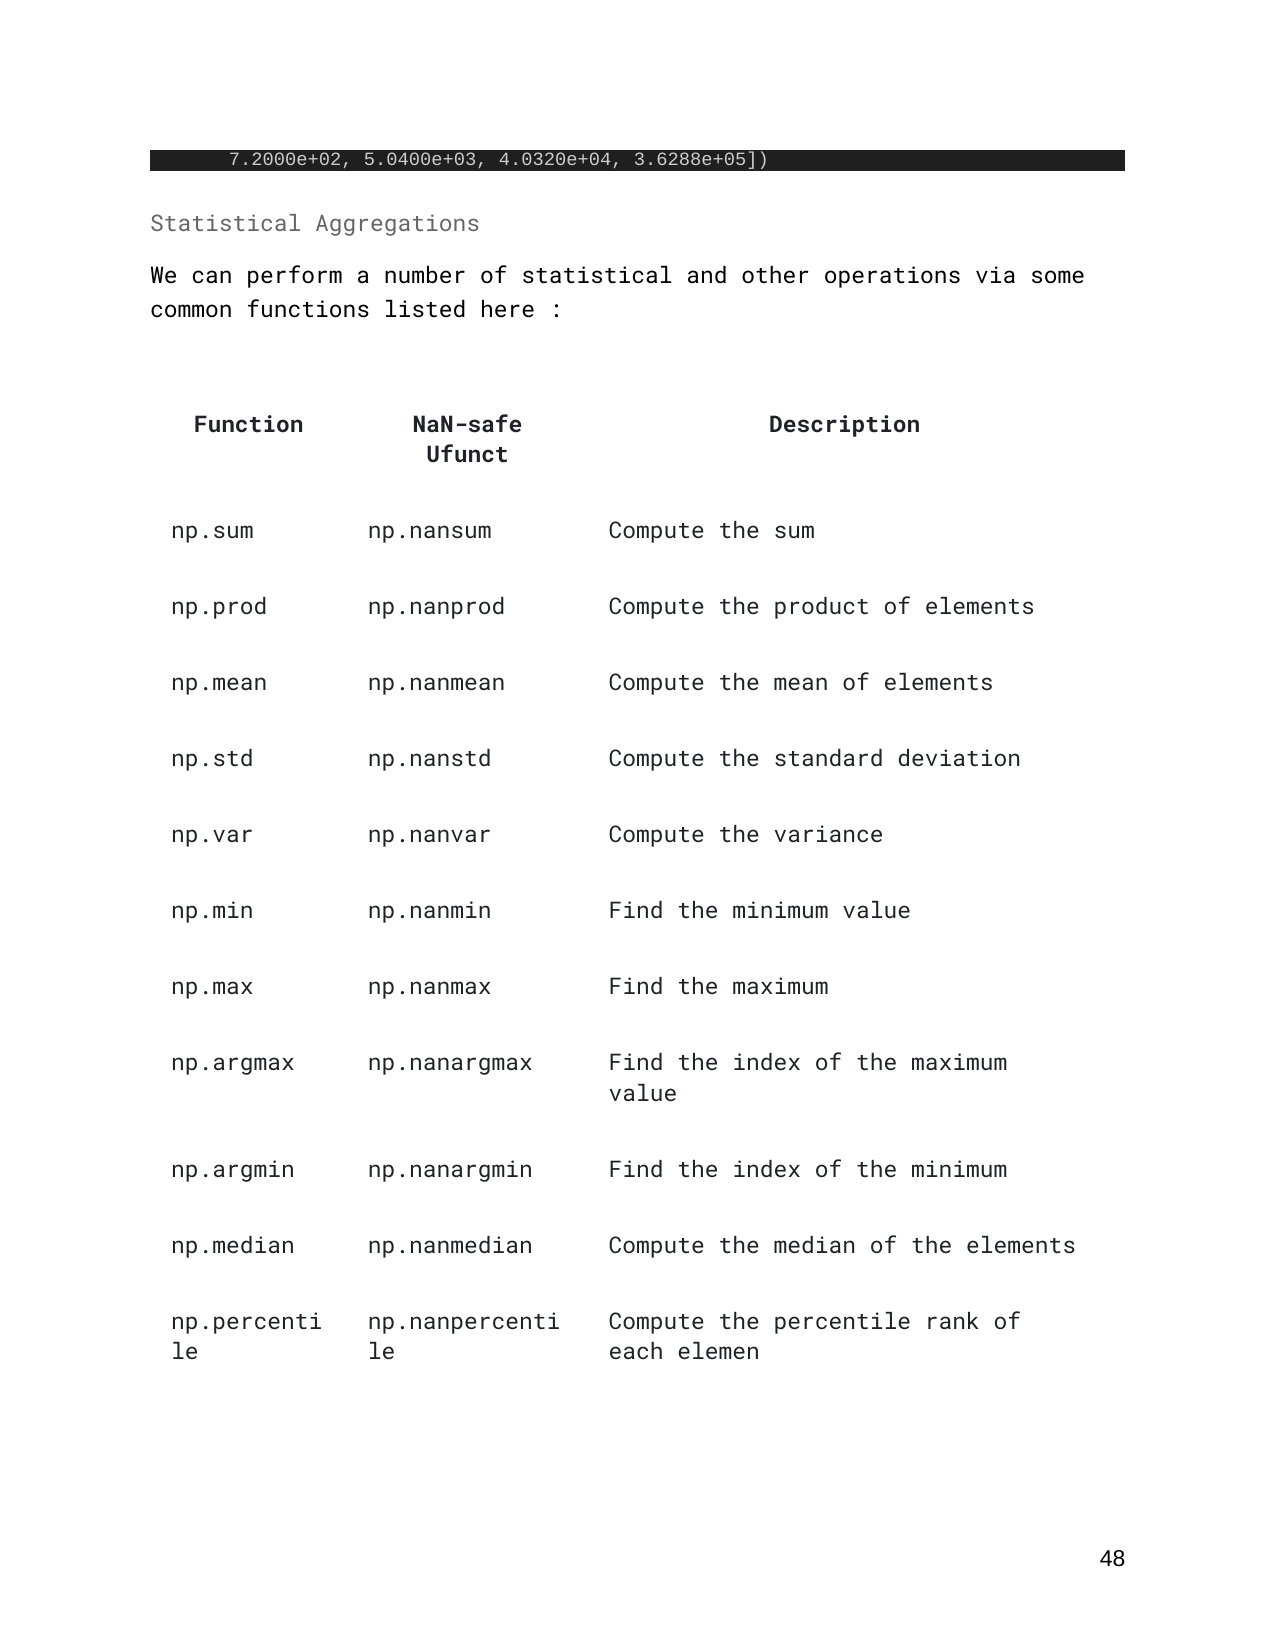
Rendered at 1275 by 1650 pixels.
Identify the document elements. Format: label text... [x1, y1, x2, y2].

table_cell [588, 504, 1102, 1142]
subtitle Statistical Aggregations [150, 207, 1125, 237]
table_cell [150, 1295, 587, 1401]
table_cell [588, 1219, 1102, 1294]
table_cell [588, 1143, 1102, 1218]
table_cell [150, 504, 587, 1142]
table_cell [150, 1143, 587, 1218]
text We can perform a number of statistical and other operations via some common functions listed here : [150, 259, 1125, 324]
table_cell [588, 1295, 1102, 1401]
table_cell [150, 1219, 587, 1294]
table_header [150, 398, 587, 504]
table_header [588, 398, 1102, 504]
text 7.2000e+02, 5.0400e+03, 4.0320e+04, 3.6288e+05]) [150, 150, 1125, 171]
